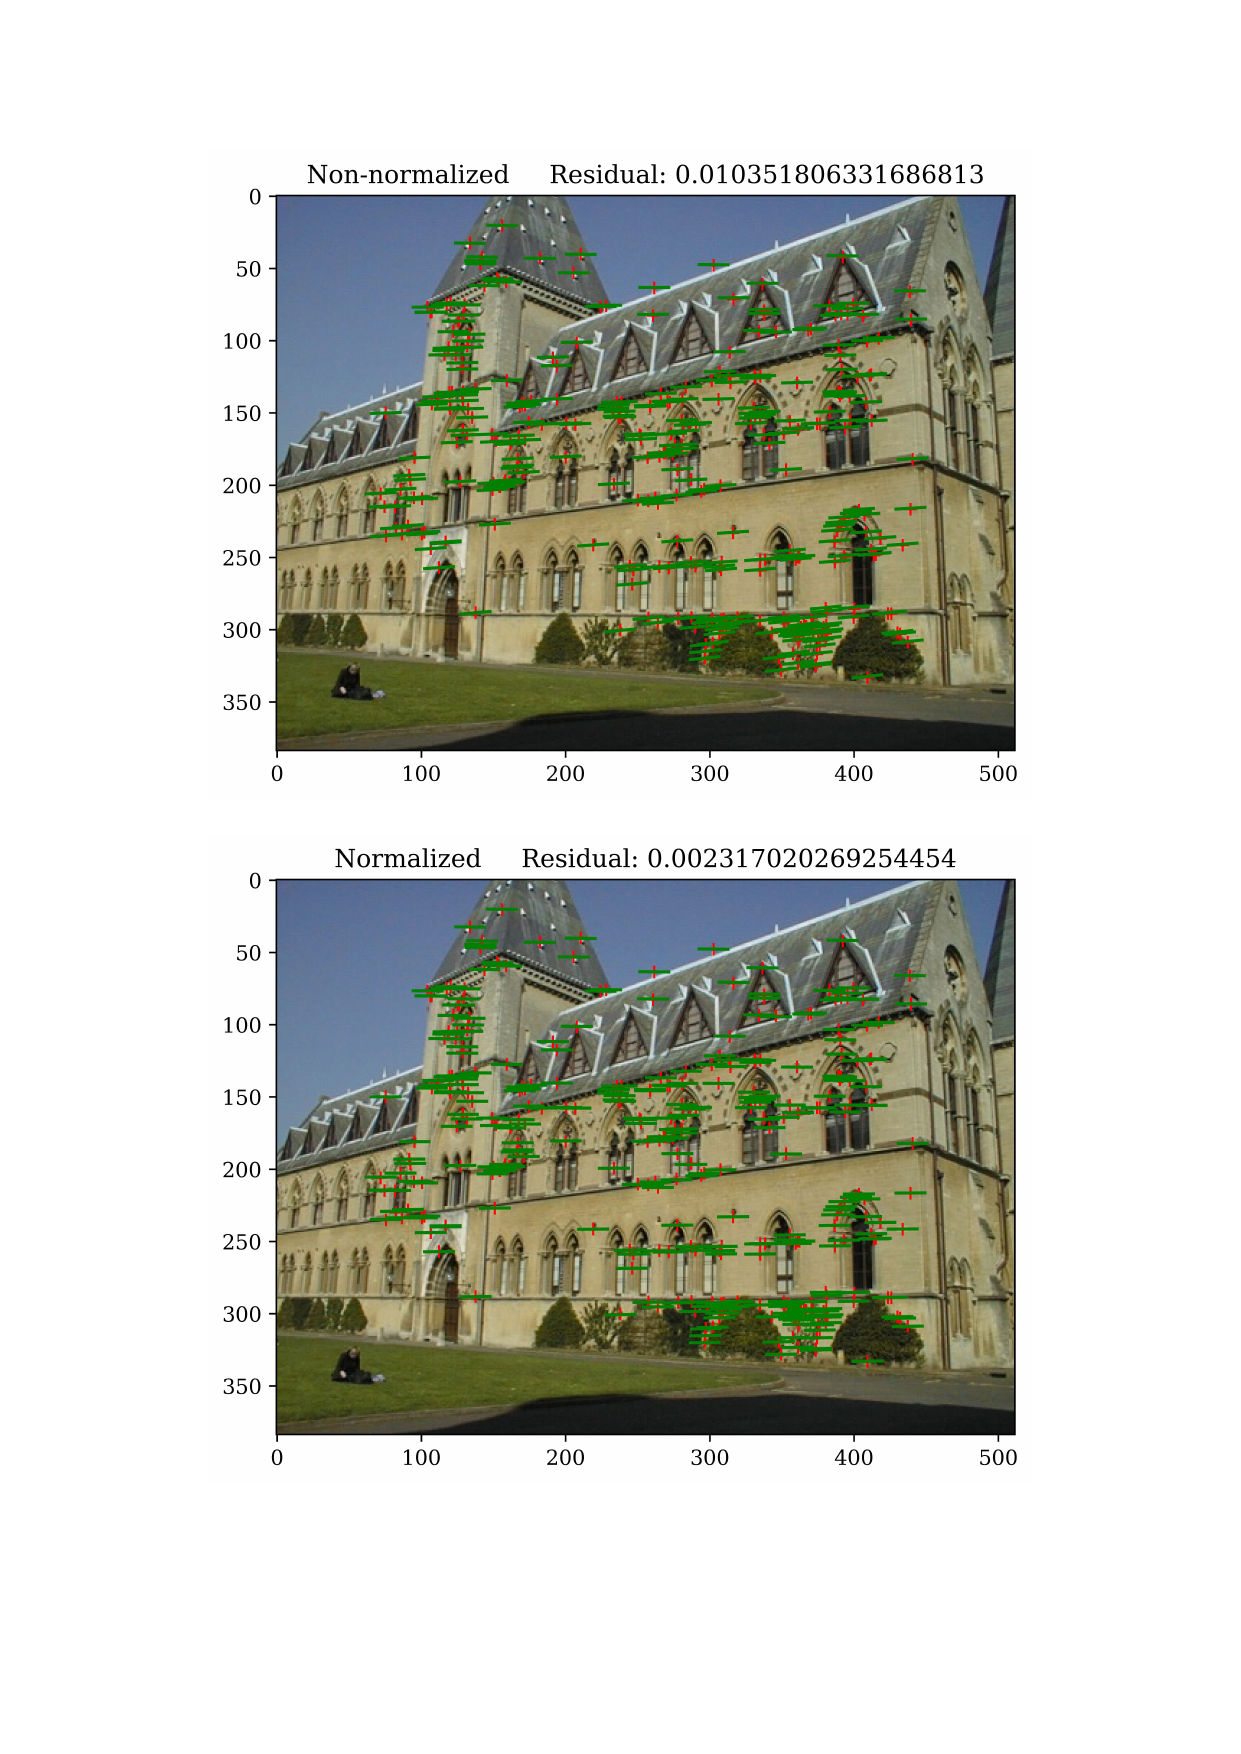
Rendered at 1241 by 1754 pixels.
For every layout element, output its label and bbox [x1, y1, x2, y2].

picture [207, 150, 1033, 800]
picture [207, 834, 1033, 1484]
